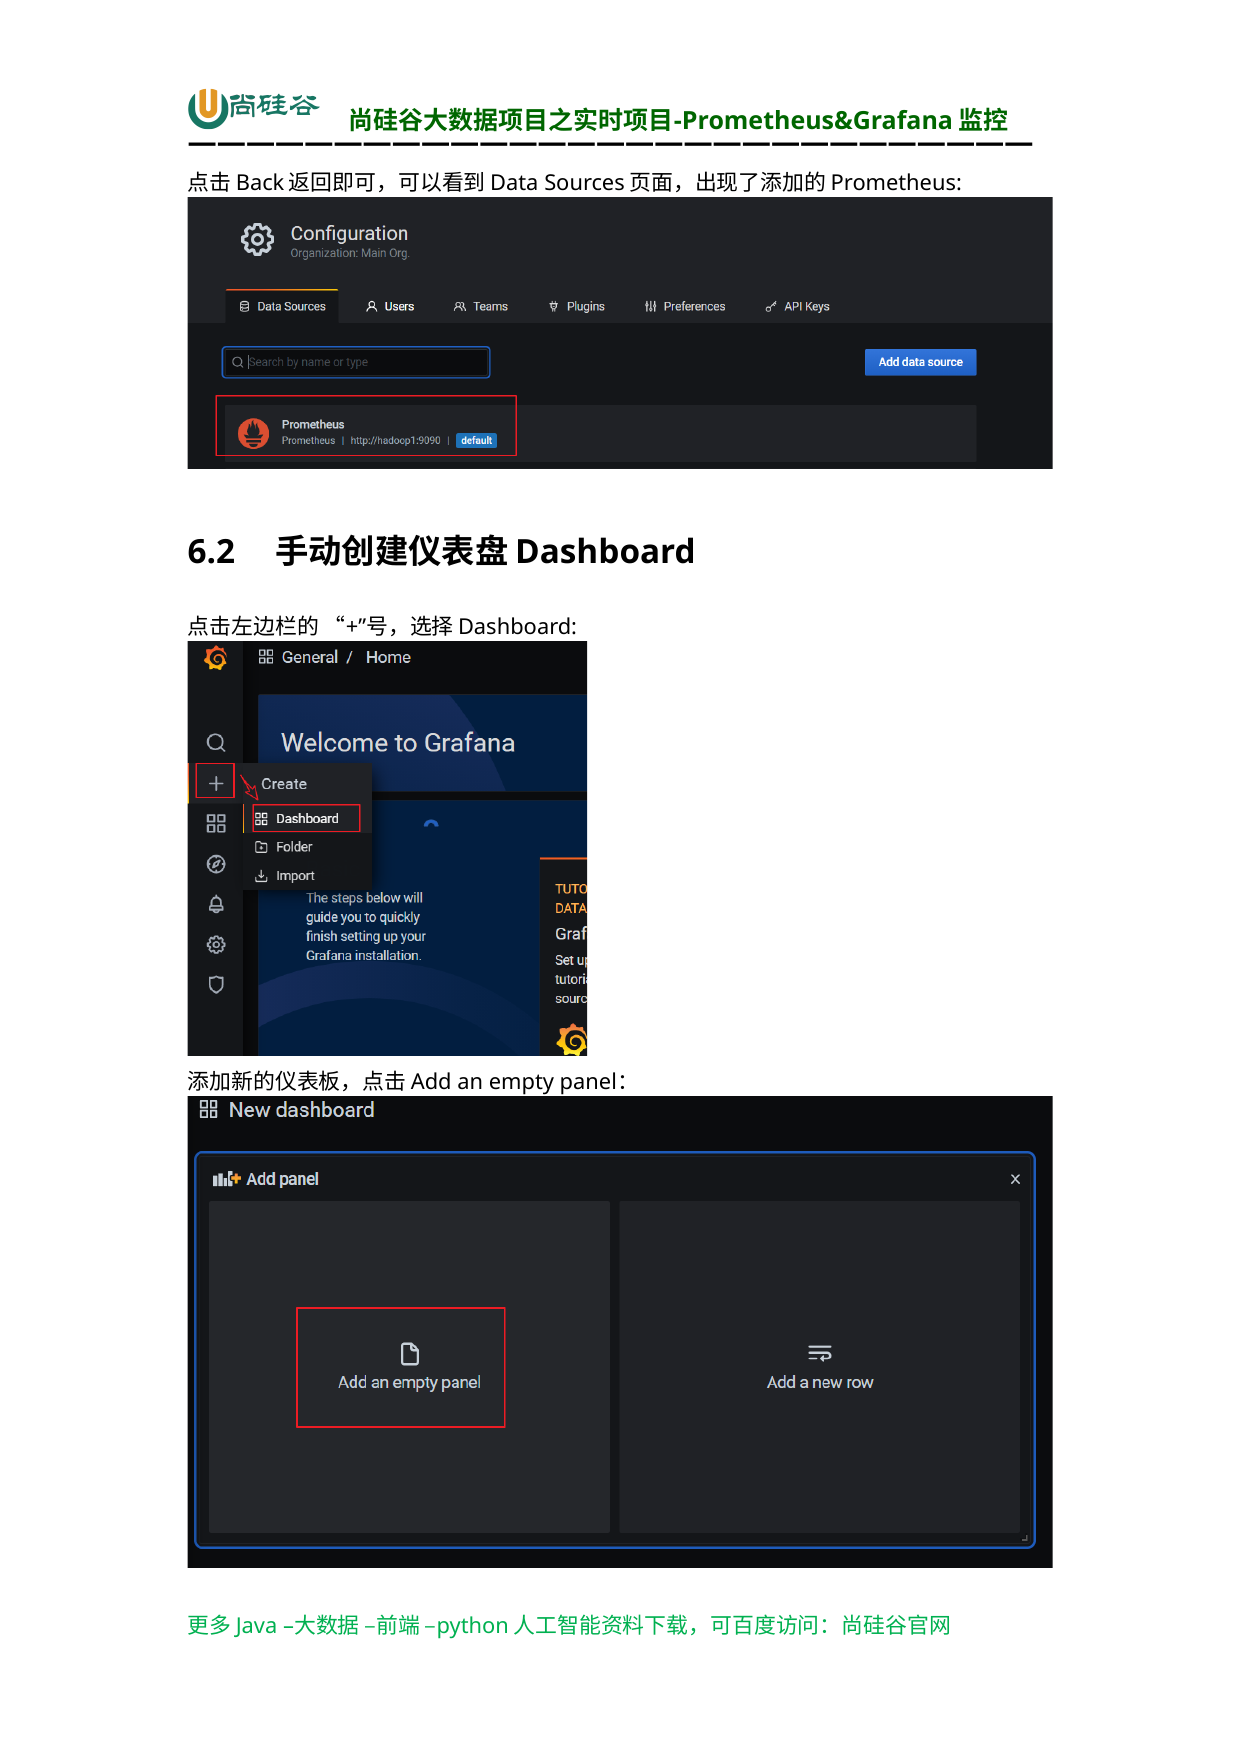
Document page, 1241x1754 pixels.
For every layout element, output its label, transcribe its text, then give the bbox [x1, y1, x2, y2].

text 添加新的仪表板，点击Add an empty panel： [187, 1064, 1053, 1096]
text 点击Back返回即可，可以看到Data Sources页面，出现了添加的Prometheus: [187, 165, 1053, 197]
picture [187, 88, 321, 130]
picture [187, 1096, 1053, 1568]
picture [187, 197, 1053, 469]
text 点击左边栏的 “+”号，选择Dashboard: [187, 609, 1053, 642]
picture [187, 641, 588, 1056]
subtitle 手动创建仪表盘Dashboard [187, 517, 1053, 582]
